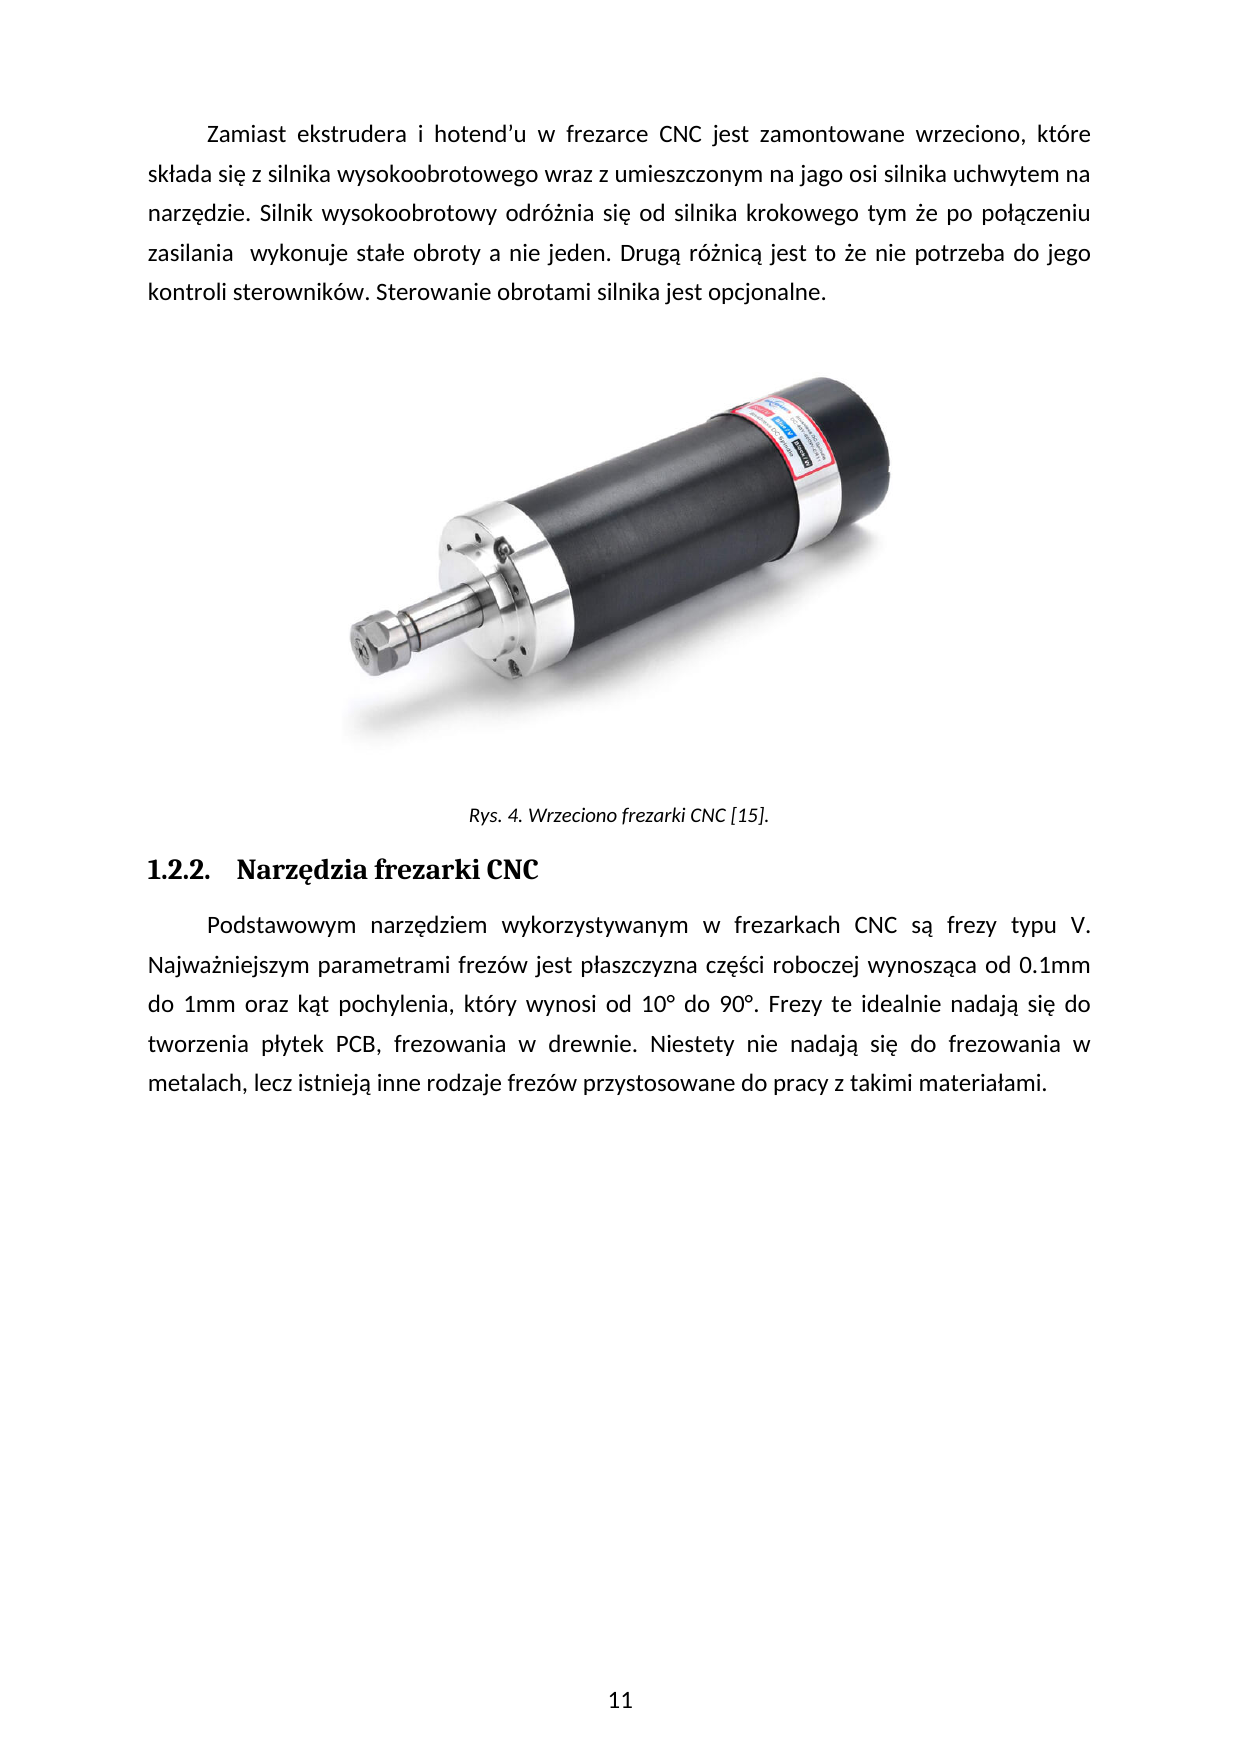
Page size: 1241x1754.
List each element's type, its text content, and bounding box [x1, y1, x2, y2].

text Zamiast ekstrudera i hotend’u w frezarce CNC jest zamontowane wrzeciono, które składa się z silnika wysokoobrotowego wraz z umieszczonym na jago osi silnika uchwytem na narzędzie. Silnik wysokoobrotowy odróżnia się od silnika krokowego tym że po połączeniu zasilania wykonuje stałe obroty a nie jeden. Drugą różnicą jest to że nie potrzeba do jego kontroli sterowników. Sterowanie obrotami silnika jest opcjonalne. [148, 118, 1092, 307]
text Podstawowym narzędziem wykorzystywanym w frezarkach CNC są frezy typu V. Najważniejszym parametrami frezów jest płaszczyzna części roboczej wynosząca od 0.1mm do 1mm oraz kąt pochylenia, który wynosi od 10° do 90°. Frezy te idealnie nadają się do tworzenia płytek PCB, frezowania w drewnie. Niestety nie nadają się do frezowania w metalach, lecz istnieją inne rodzaje frezów przystosowane do pracy z takimi materiałami. [148, 909, 1092, 1098]
picture [341, 341, 899, 786]
text Rys. 4. Wrzeciono frezarki CNC . [148, 803, 1092, 828]
subtitle Narzędzia frezarki CNC [148, 853, 1092, 887]
